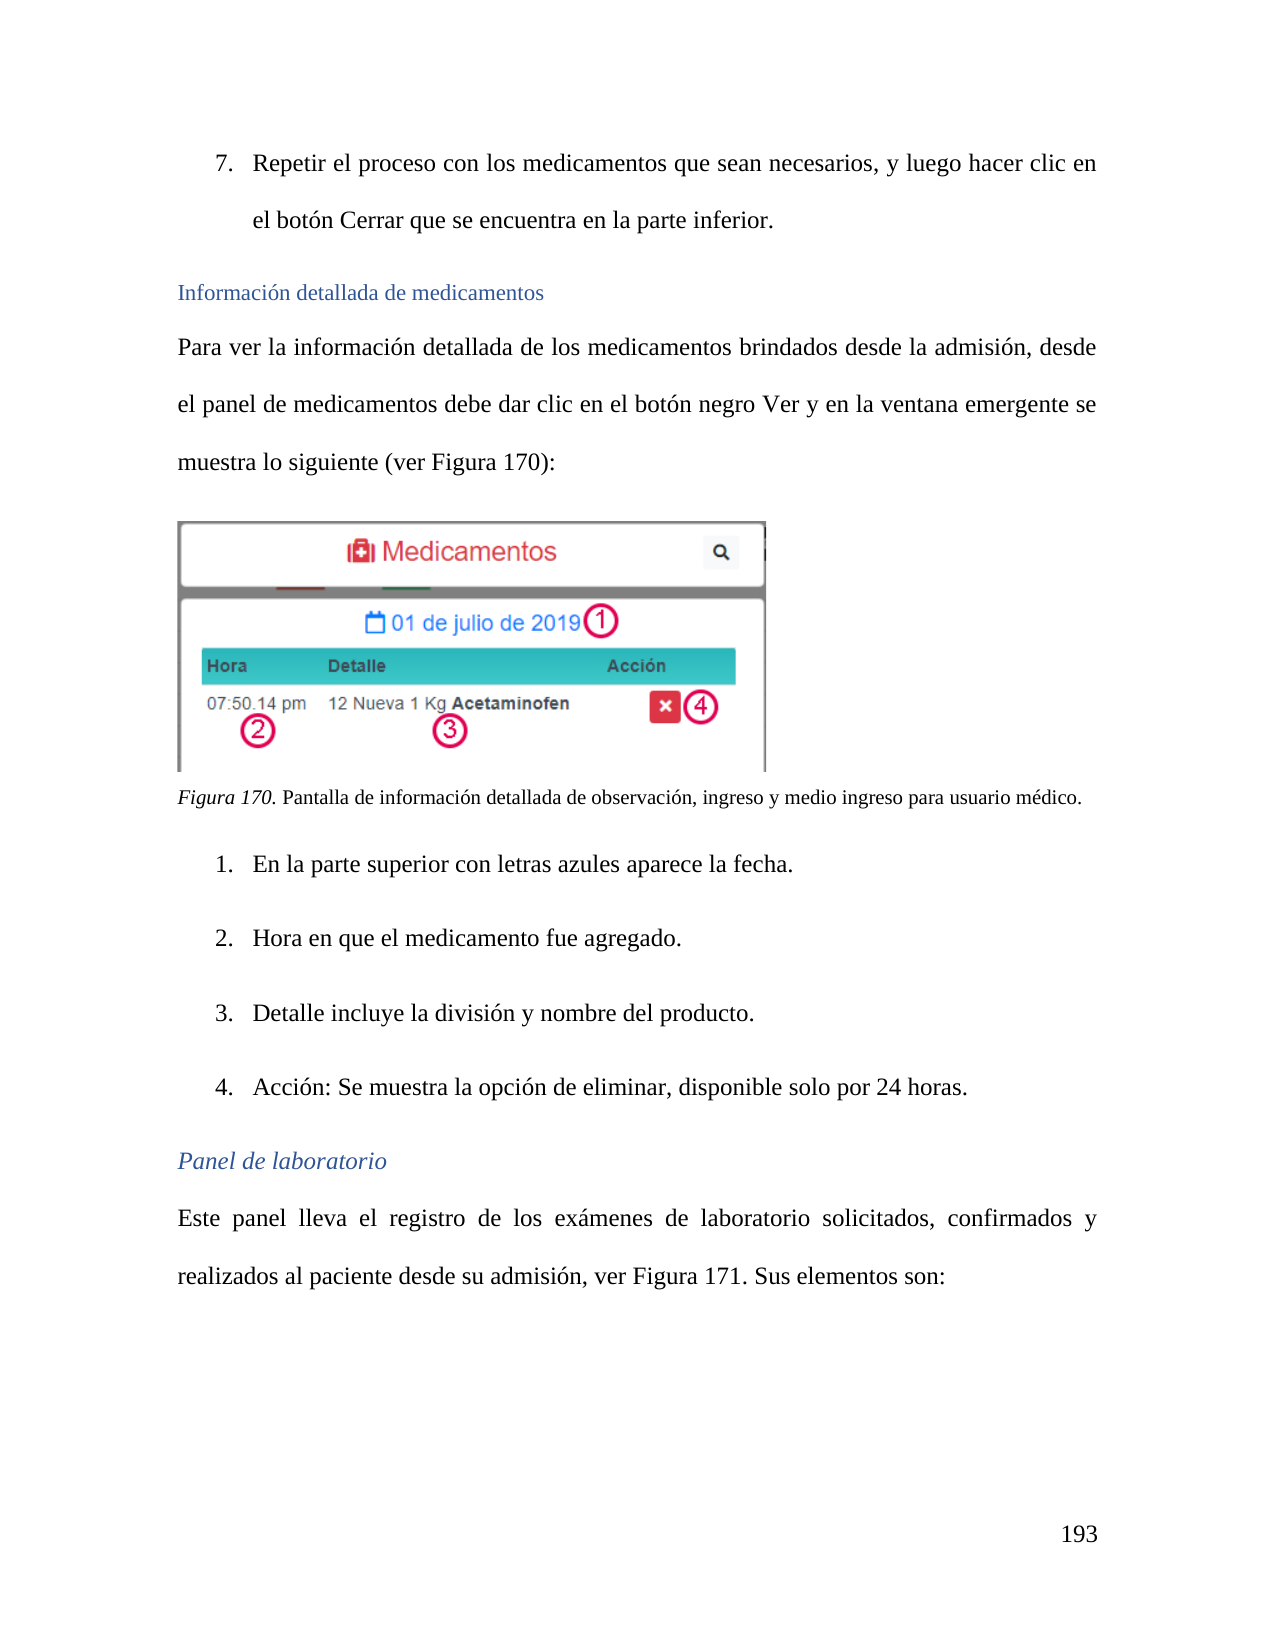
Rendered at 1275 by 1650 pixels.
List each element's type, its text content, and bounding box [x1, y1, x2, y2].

text Información detallada de medicamentos [177, 279, 1098, 306]
list Repetir el proceso con los medicamentos que sean necesarios, y luego hacer clic en el botón Cerrar que se encuentra en la parte inferior. [215, 148, 1098, 234]
text Panel de laboratorio [177, 1146, 1098, 1175]
list Detalle incluye la división y nombre del producto. [215, 998, 1098, 1026]
picture [177, 521, 767, 772]
text Este panel lleva el registro de los exámenes de laboratorio solicitados, confirmados y realizados al paciente desde su admisión, ver Figura 171. Sus elementos son: [177, 1203, 1098, 1290]
list En la parte superior con letras azules aparece la fecha. [215, 849, 1098, 878]
list Acción: Se muestra la opción de eliminar, disponible solo por 24 horas. [215, 1072, 1098, 1101]
list Hora en que el medicamento fue agregado. [215, 923, 1098, 952]
text Para ver la información detallada de los medicamentos brindados desde la admisión, desde el panel de medicamentos debe dar clic en el botón negro Ver y en la ventana emergente se muestra lo siguiente (ver Figura 170): [177, 332, 1098, 476]
text Figura 170. Pantalla de información detallada de observación, ingreso y medio ingreso para usuario médico. [177, 784, 1098, 809]
